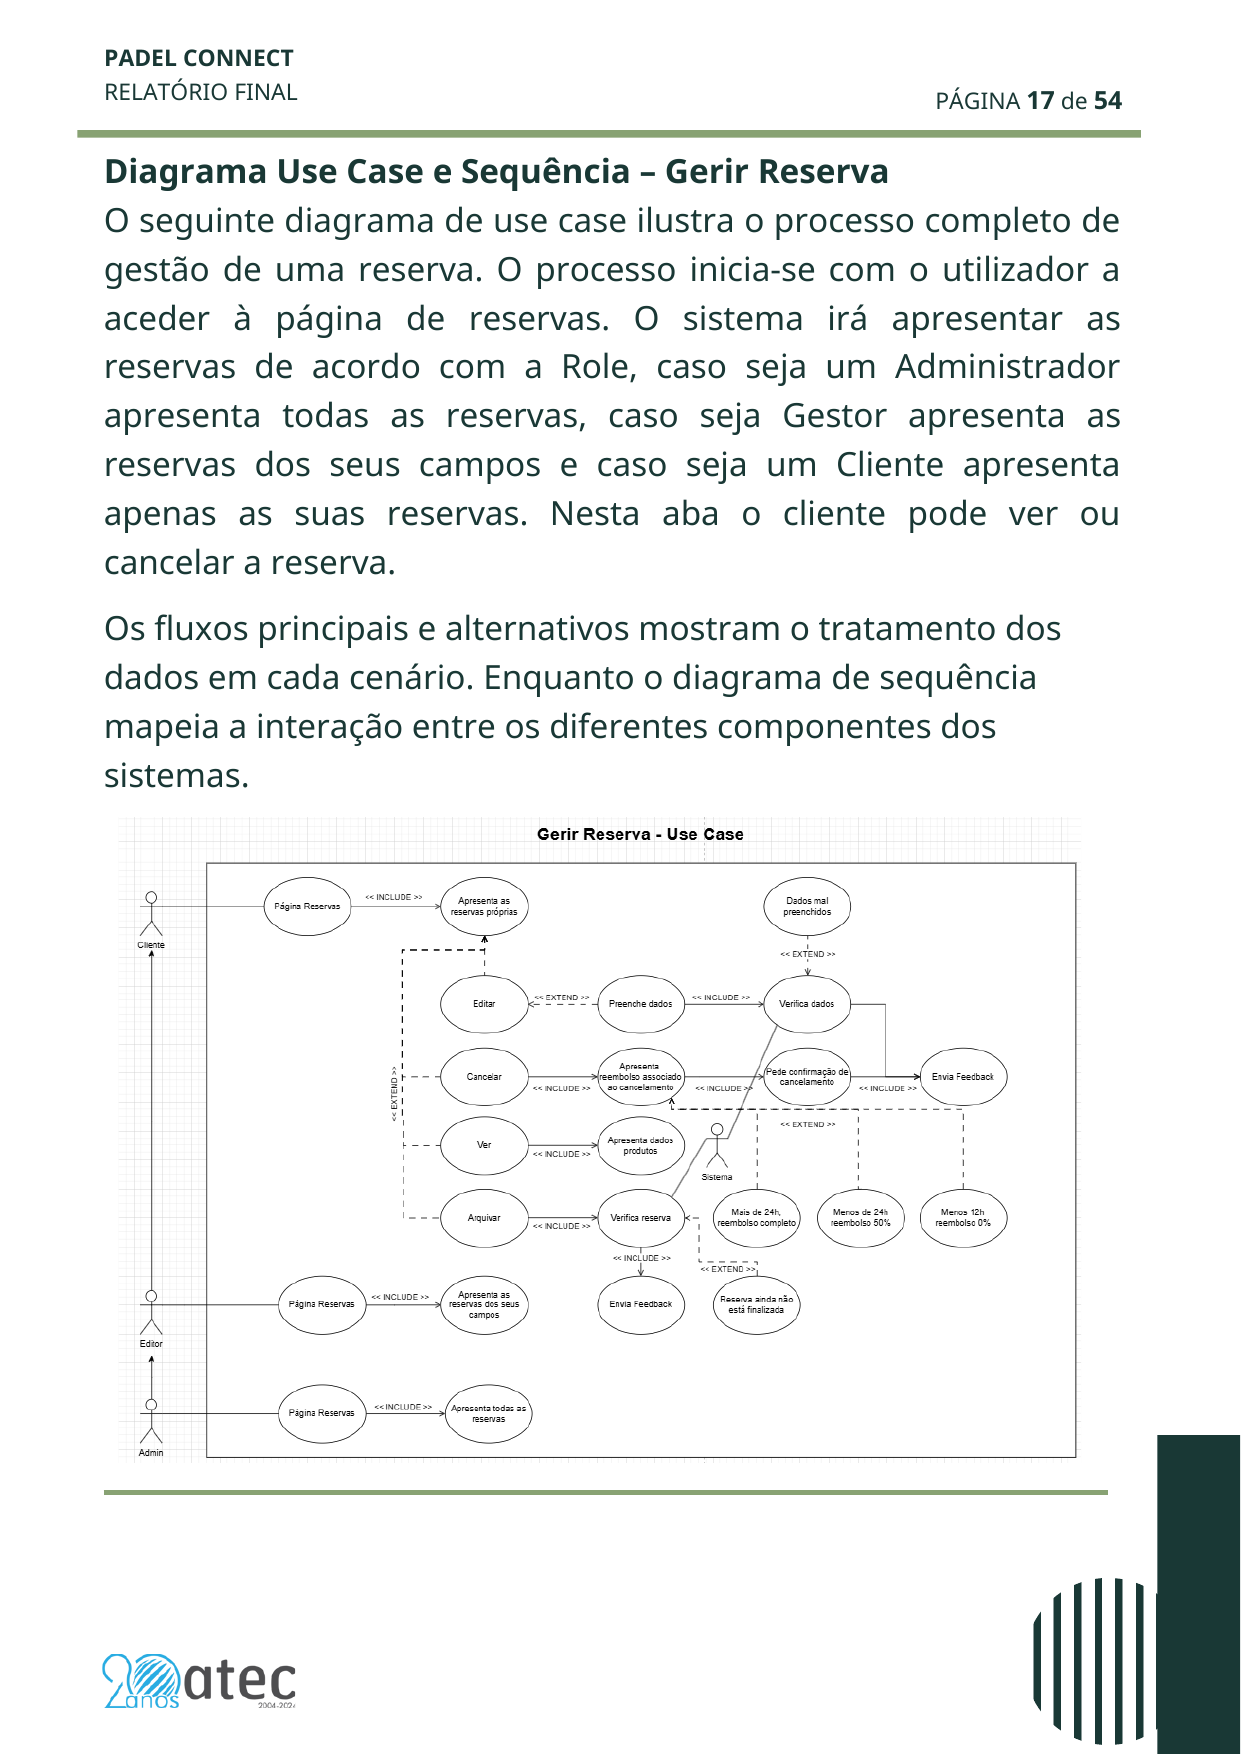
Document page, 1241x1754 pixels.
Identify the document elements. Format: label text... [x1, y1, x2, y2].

picture [102, 1654, 295, 1708]
picture [1024, 1577, 1157, 1746]
table_header [104, 817, 1107, 1490]
picture [118, 817, 1082, 1463]
subtitle Diagrama Use Case e Sequência – Gerir Reserva [103, 147, 1122, 193]
subtitle O seguinte diagrama de use case ilustra o processo completo de gestão de uma reserva. O processo inicia-se com o utilizador a aceder à página de reservas. O sistema irá apresentar as reservas de acordo com a Role, caso seja um Administrador apresenta todas as reservas, caso seja Gestor apresenta as reservas dos seus campos e caso seja um Cliente apresenta apenas as suas reservas. Nesta aba o cliente pode ver ou cancelar a reserva. [103, 196, 1122, 584]
text Os fluxos principais e alternativos mostram o tratamento dos dados em cada cenário. Enquanto o diagrama de sequência mapeia a interação entre os diferentes componentes dos sistemas. [103, 605, 1122, 797]
